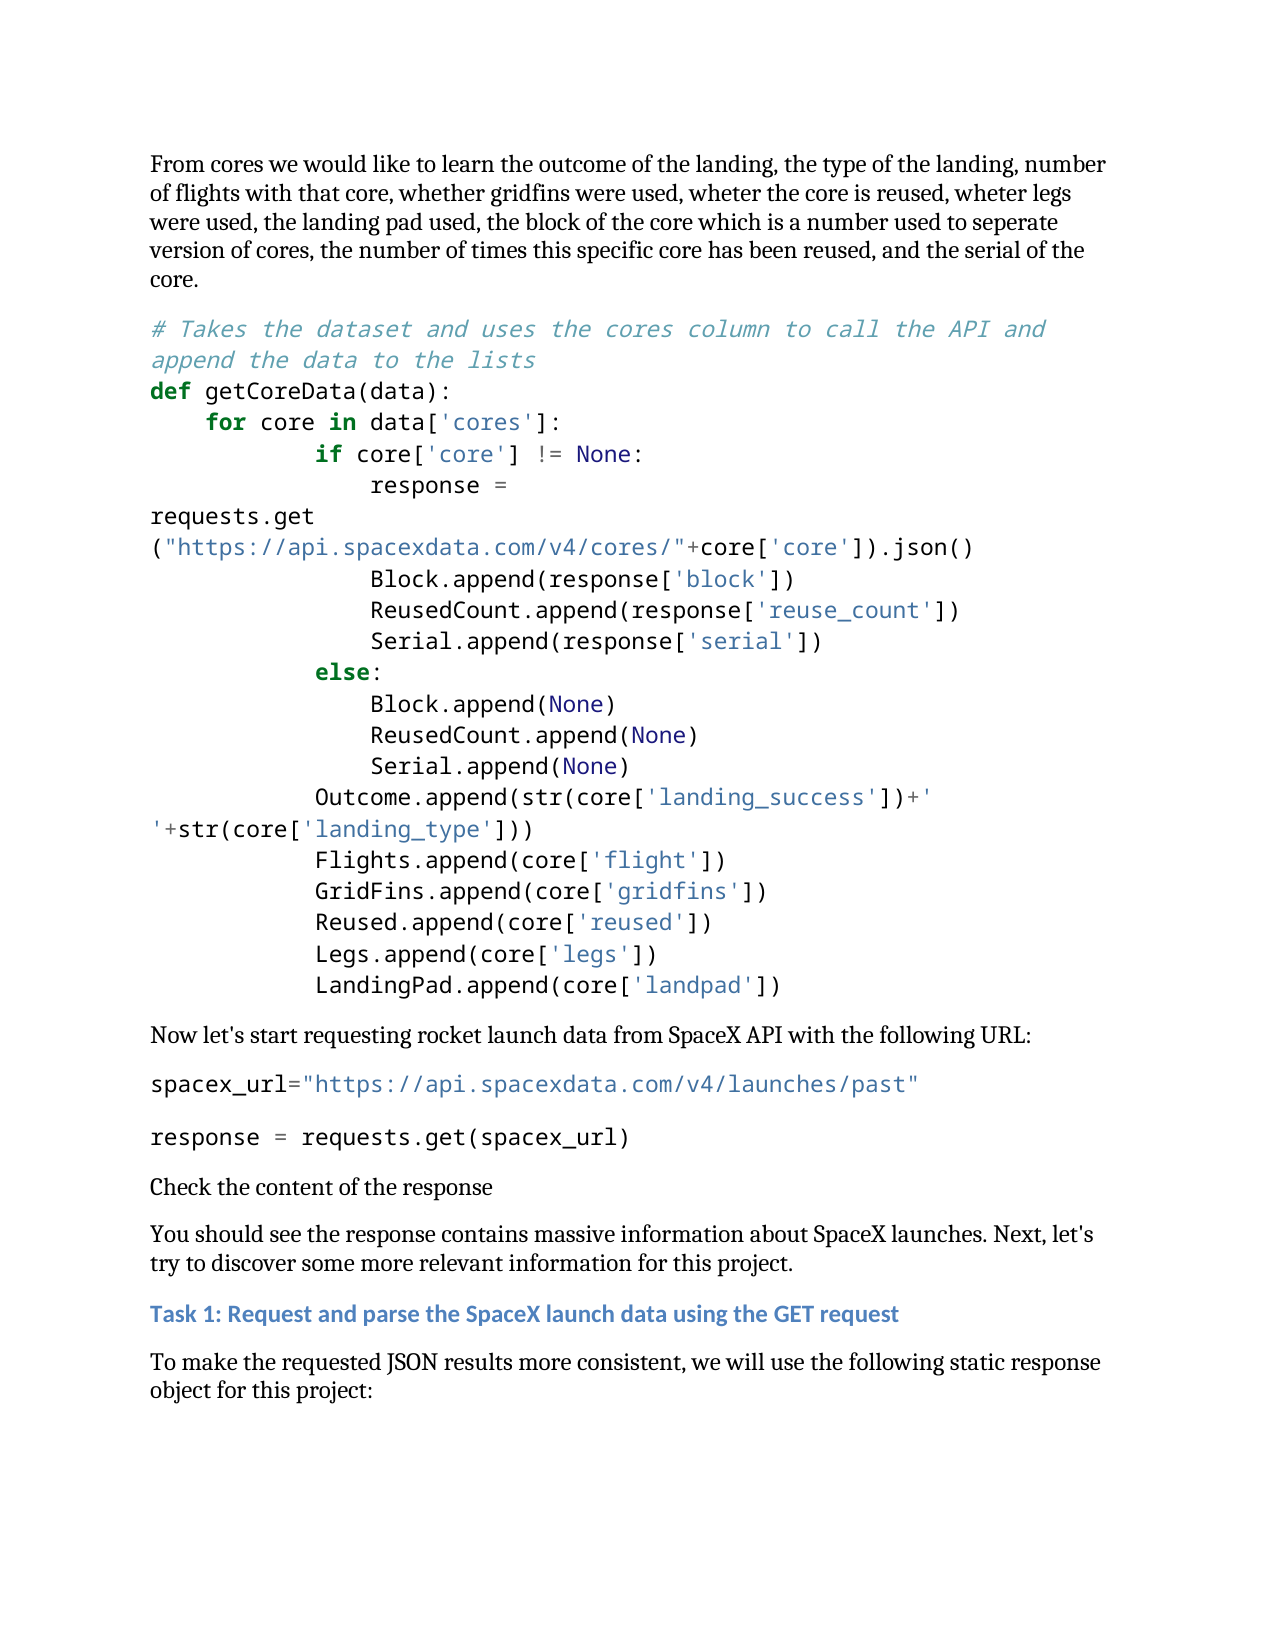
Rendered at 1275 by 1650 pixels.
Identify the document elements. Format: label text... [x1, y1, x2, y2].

text You should see the response contains massive information about SpaceX launches. Next, let's try to discover some more relevant information for this project. [150, 1220, 1125, 1277]
text Now let's start requesting rocket launch data from SpaceX API with the following URL: [150, 1021, 1125, 1049]
text Check the content of the response [150, 1172, 1125, 1201]
subtitle Task 1: Request and parse the SpaceX launch data using the GET request [150, 1298, 1125, 1329]
text # Takes the dataset and uses the cores column to call the API and append the data to the lists def getCoreData(data): for core in data['cores']: if core['core'] != None: response = requests.get("https://api.spacexdata.com/v4/cores/"+core['core']).json() Block.append(response['block']) ReusedCount.append(response['reuse_count']) Serial.append(response['serial']) else: Block.append(None) ReusedCount.append(None) Serial.append(None) Outcome.append(str(core['landing_success'])+' '+str(core['landing_type'])) Flights.append(core['flight']) GridFins.append(core['gridfins']) Reused.append(core['reused']) Legs.append(core['legs']) LandingPad.append(core['landpad']) [150, 312, 1125, 1000]
text To make the requested JSON results more consistent, we will use the following static response object for this project: [150, 1348, 1125, 1405]
text From cores we would like to learn the outcome of the landing, the type of the landing, number of flights with that core, whether gridfins were used, wheter the core is reused, wheter legs were used, the landing pad used, the block of the core which is a number used to seperate version of cores, the number of times this specific core has been reused, and the serial of the core. [150, 150, 1125, 294]
text response = requests.get(spacex_url) [150, 1120, 1125, 1152]
text spacex_url="https://api.spacexdata.com/v4/launches/past" [150, 1068, 1125, 1099]
